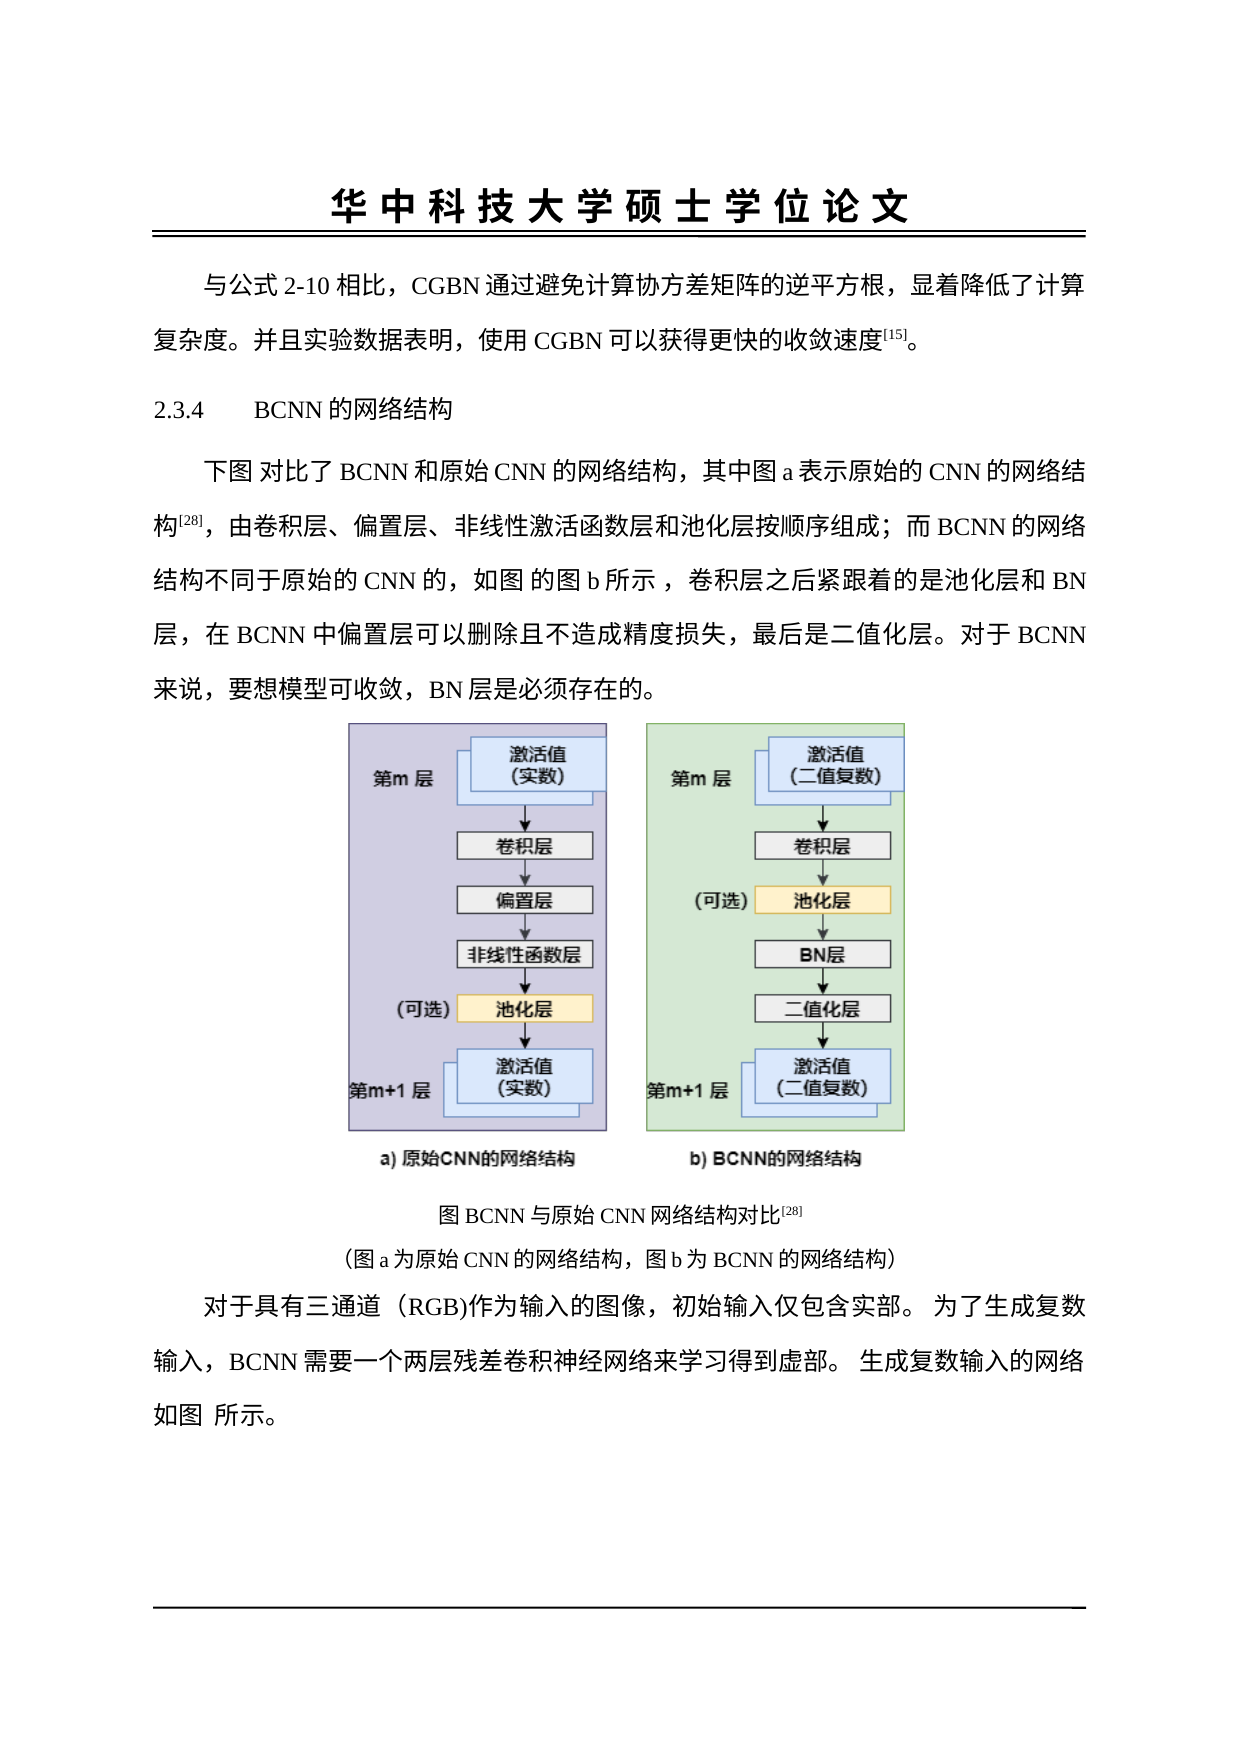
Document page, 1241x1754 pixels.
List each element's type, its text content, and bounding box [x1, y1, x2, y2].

text 图 BCNN与原始CNN网络结构对比[28] [153, 1198, 1087, 1230]
picture [335, 723, 905, 1172]
text （图a为原始CNN的网络结构，图b为BCNN的网络结构） [153, 1242, 1087, 1274]
text 与公式2-10 相比，CGBN通过避免计算协方差矩阵的逆平方根，显着降低了计算复杂度。并且实验数据表明，使用CGBN可以获得更快的收敛速度[15]。 [153, 266, 1087, 356]
text 下图 对比了BCNN和原始CNN的网络结构，其中图a表示原始的CNN的网络结构[28]，由卷积层、偏置层、非线性激活函数层和池化层按顺序组成；而BCNN的网络结构不同于原始的CNN的，如图 的图b所示 ，卷积层之后紧跟着的是池化层和BN层，在BCNN中偏置层可以删除且不造成精度损失，最后是二值化层。对于BCNN来说，要想模型可收敛，BN层是必须存在的。 [153, 452, 1087, 706]
subtitle BCNN的网络结构 [153, 389, 1087, 425]
text 对于具有三通道（RGB)作为输入的图像，初始输入仅包含实部。 为了生成复数输入，BCNN需要一个两层残差卷积神经网络来学习得到虚部。 生成复数输入的网络如图 所示。 [153, 1287, 1087, 1432]
